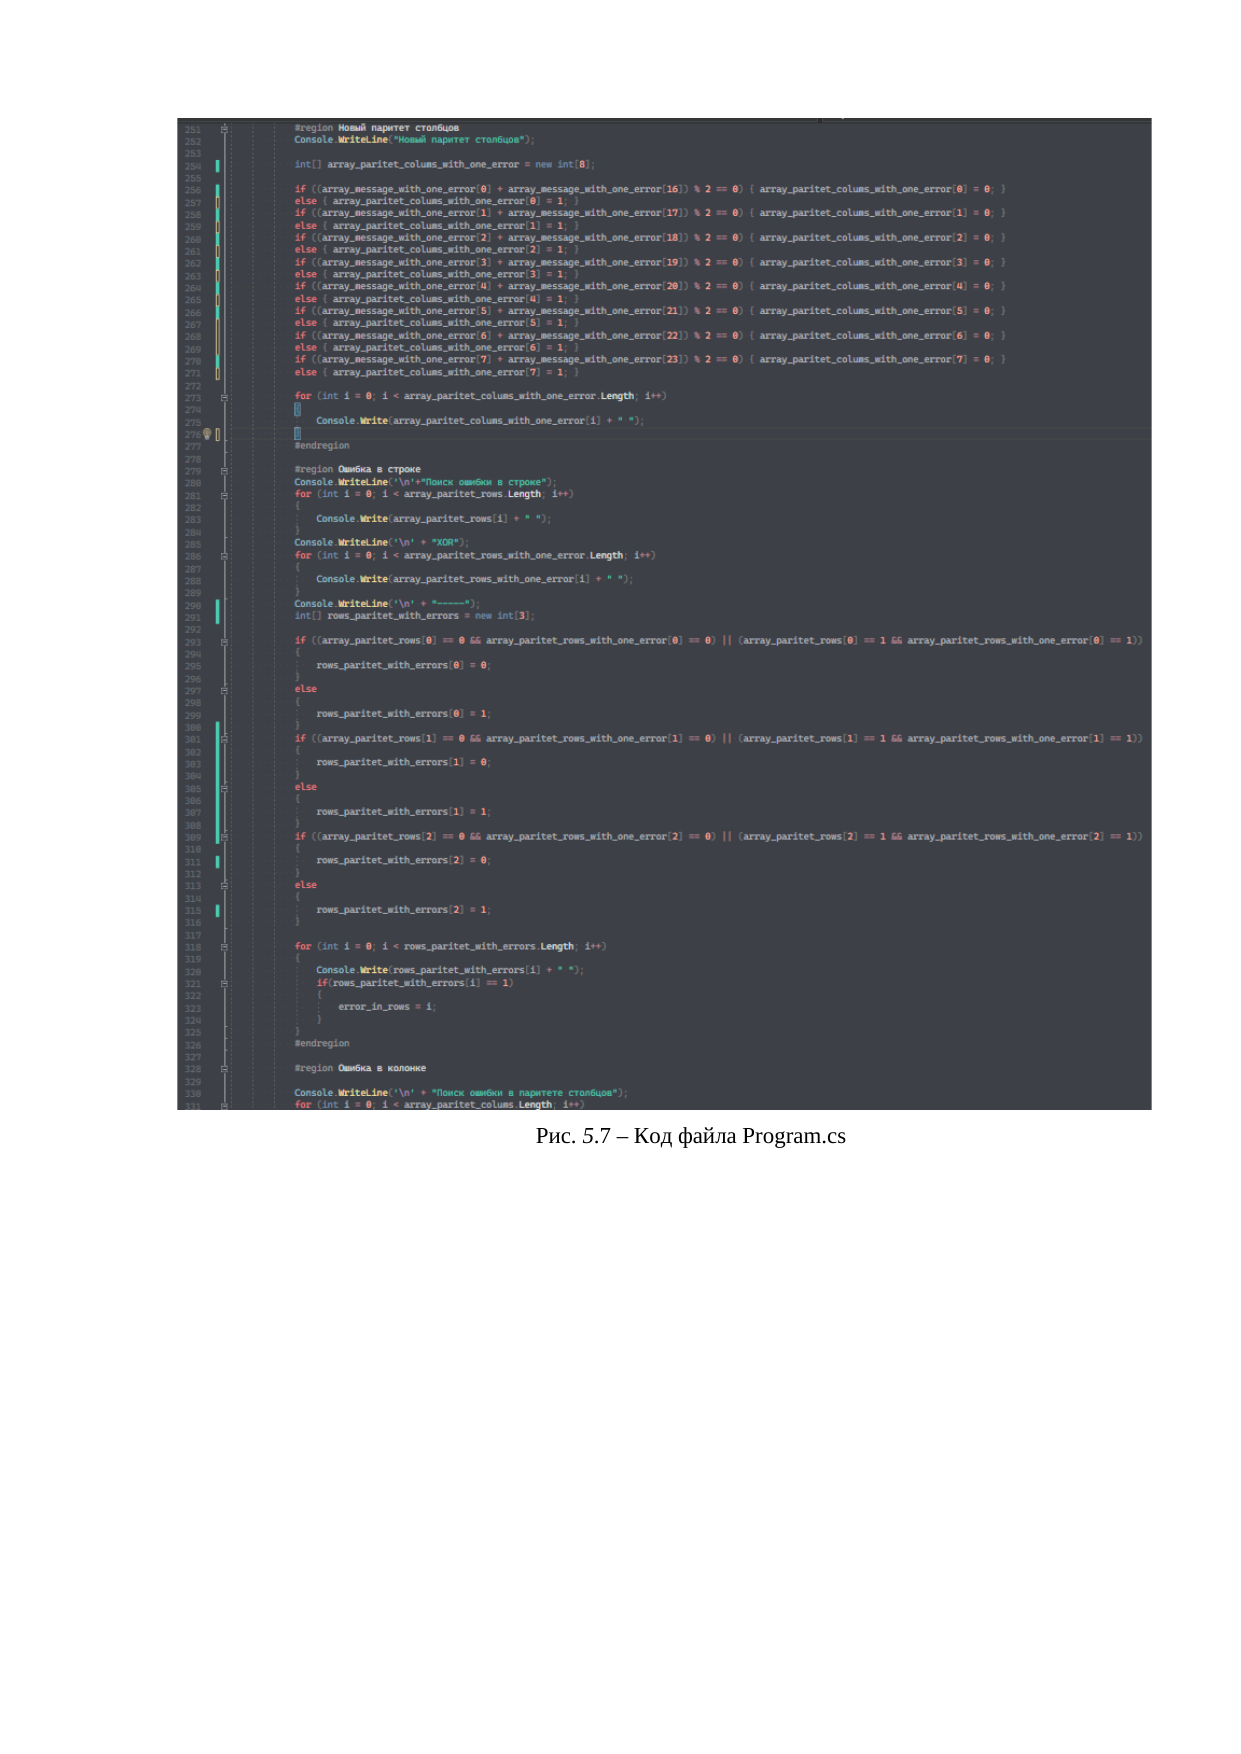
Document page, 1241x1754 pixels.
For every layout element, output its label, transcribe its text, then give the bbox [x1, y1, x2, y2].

picture [177, 118, 1152, 1110]
text Рис. 5.7 – Код файла Program.cs [177, 1122, 1152, 1149]
